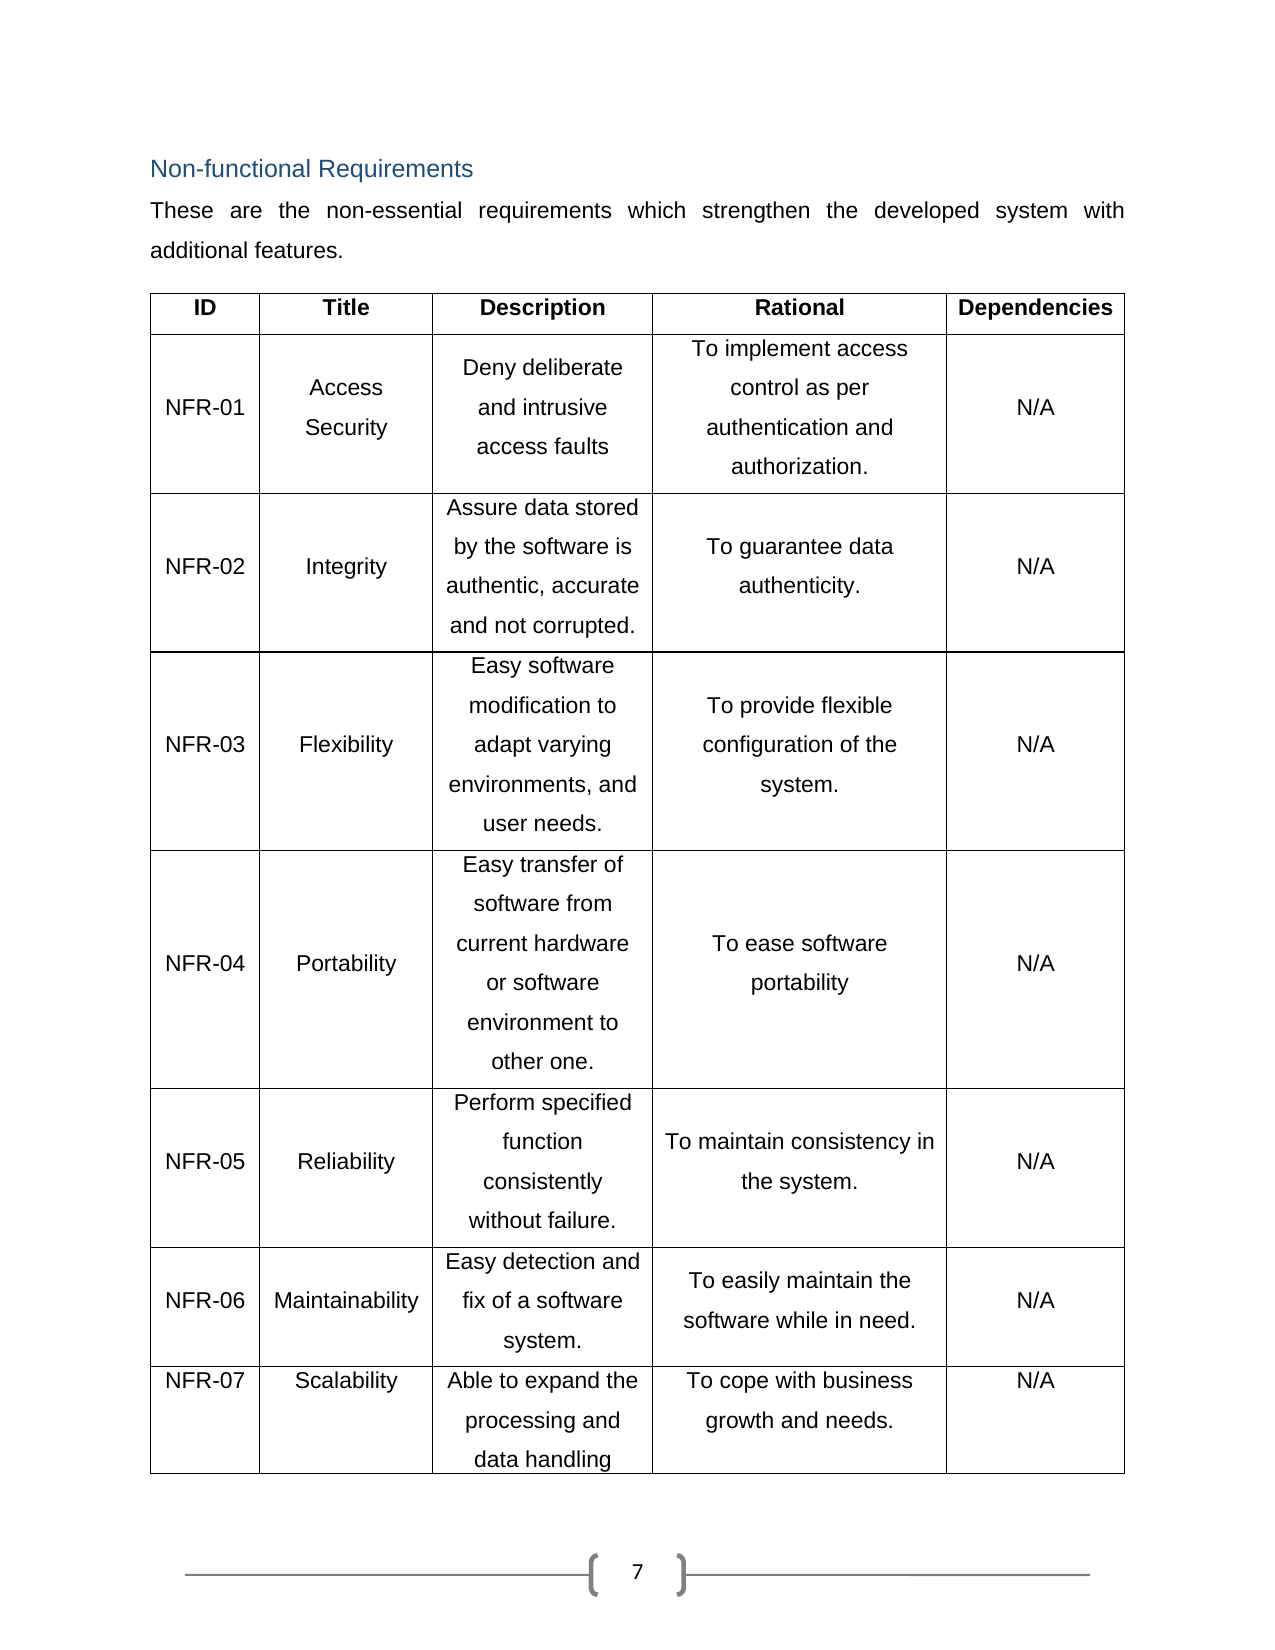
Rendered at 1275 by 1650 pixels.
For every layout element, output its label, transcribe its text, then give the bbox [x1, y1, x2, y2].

table_cell Scalability [260, 1367, 432, 1472]
table_cell N/A [947, 494, 1124, 651]
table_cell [433, 1367, 652, 1472]
table_cell NFR-06 [151, 1248, 259, 1366]
text These are the non-essential requirements which strengthen the developed system with additional features. [150, 197, 1125, 263]
table_cell To maintain consistency in the system. [653, 1089, 946, 1247]
table_cell N/A [947, 851, 1124, 1088]
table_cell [653, 1367, 946, 1472]
table_cell NFR-05 [151, 1089, 259, 1247]
table_cell Flexibility [260, 653, 432, 850]
table_cell N/A [947, 1089, 1124, 1247]
table_cell NFR-07 [151, 1367, 259, 1472]
table_cell NFR-03 [151, 653, 259, 850]
text Non-functional Requirements [150, 154, 1125, 183]
table_cell Easy software modification to adapt varying environments, and user needs. [433, 653, 652, 850]
table_cell To ease software portability [653, 851, 946, 1088]
table_header Dependencies [947, 294, 1124, 333]
table_header Rational [653, 294, 946, 333]
table_cell NFR-02 [151, 494, 259, 651]
table_cell Reliability [260, 1089, 432, 1247]
table_cell Perform specified function consistently without failure. [433, 1089, 652, 1247]
table_cell To easily maintain the software while in need. [653, 1248, 946, 1366]
table_cell N/A [947, 1248, 1124, 1366]
table_cell N/A [947, 653, 1124, 850]
table_header Description [433, 294, 652, 333]
table_cell To implement access control as per authentication and authorization. [653, 335, 946, 492]
table_cell Portability [260, 851, 432, 1088]
table_cell N/A [947, 335, 1124, 492]
table_header ID [151, 294, 259, 333]
table_cell NFR-04 [151, 851, 259, 1088]
table_cell NFR-01 [151, 335, 259, 492]
table_cell Integrity [260, 494, 432, 651]
table_cell N/A [947, 1367, 1124, 1472]
table_cell Deny deliberate and intrusive access faults [433, 335, 652, 492]
table_cell Assure data stored by the software is authentic, accurate and not corrupted. [433, 494, 652, 651]
table_cell To guarantee data authenticity. [653, 494, 946, 651]
table_cell Easy transfer of software from current hardware or software environment to other one. [433, 851, 652, 1088]
table_cell To provide flexible configuration of the system. [653, 653, 946, 850]
table_header Title [260, 294, 432, 333]
table_cell Maintainability [260, 1248, 432, 1366]
table_cell Easy detection and fix of a software system. [433, 1248, 652, 1366]
table_cell Access Security [260, 335, 432, 492]
